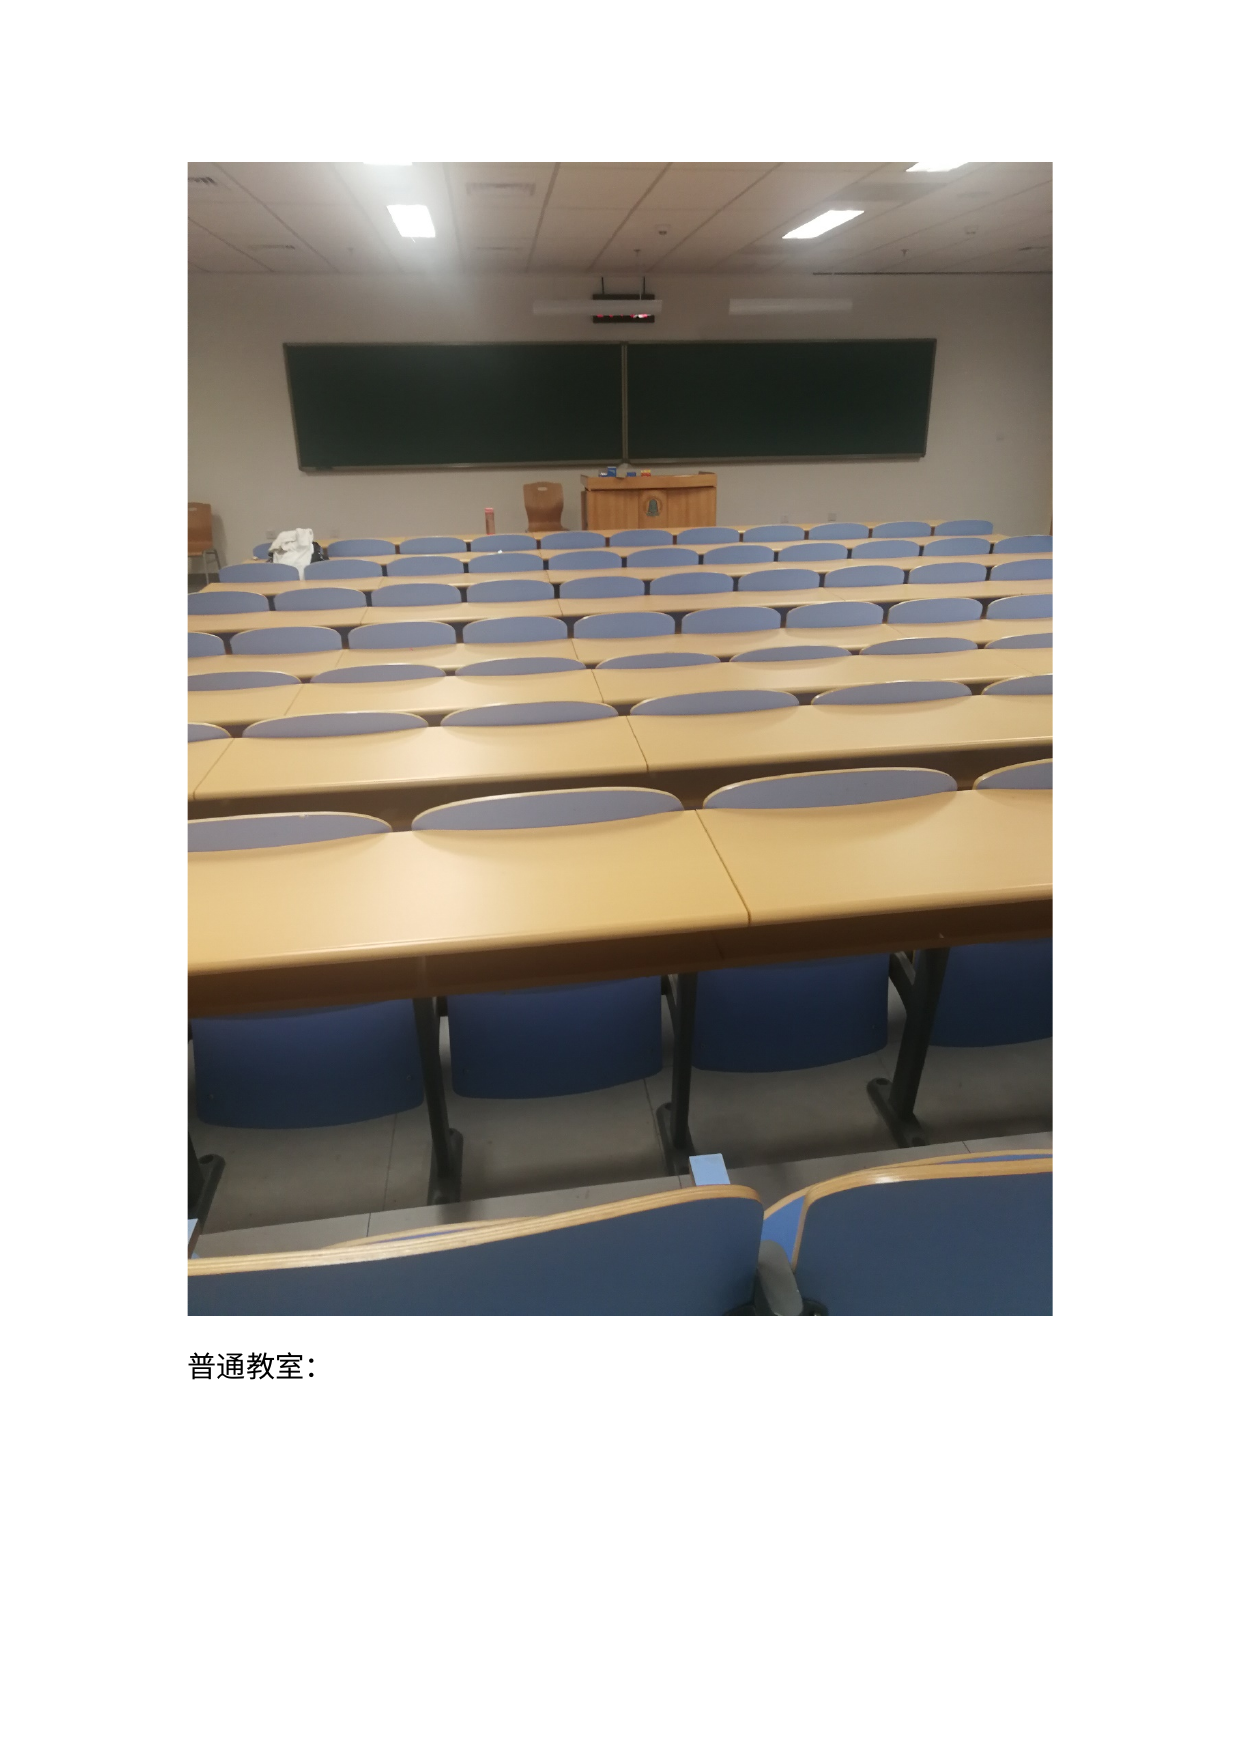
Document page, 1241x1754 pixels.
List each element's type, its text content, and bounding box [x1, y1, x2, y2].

text 普通教室： [187, 1332, 1053, 1397]
picture [187, 162, 1053, 1316]
